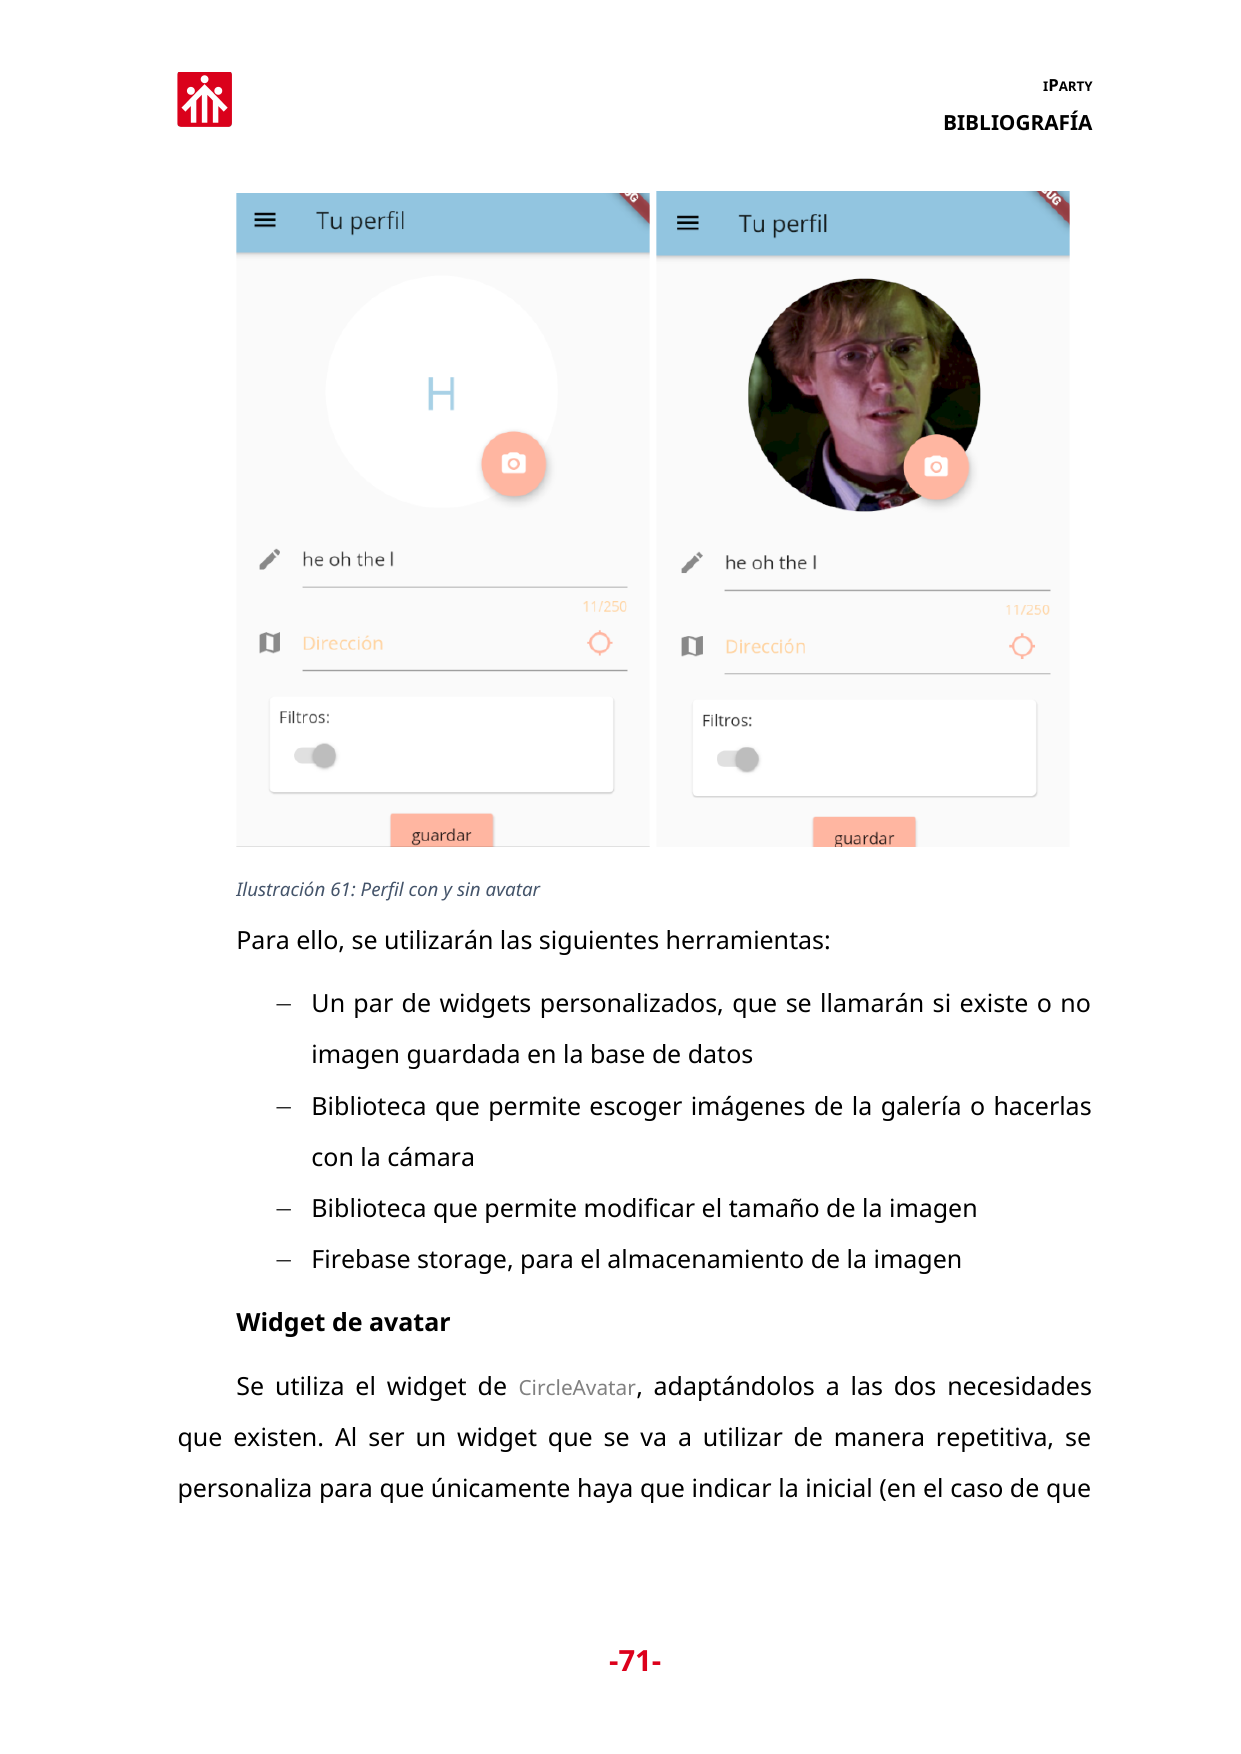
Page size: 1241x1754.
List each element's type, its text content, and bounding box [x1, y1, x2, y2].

list Firebase storage, para el almacenamiento de la imagen [274, 1241, 1092, 1275]
picture [656, 191, 1070, 847]
picture [236, 193, 650, 847]
list Biblioteca que permite modificar el tamaño de la imagen [274, 1190, 1092, 1224]
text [177, 1368, 1092, 1504]
list Un par de widgets personalizados, que se llamarán si existe o no imagen guardada en la base de datos [274, 986, 1092, 1071]
list Biblioteca que permite escoger imágenes de la galería o hacerlas con la cámara [274, 1088, 1092, 1173]
text Para ello, se utilizarán las siguientes herramientas: [177, 922, 1092, 957]
text Ilustración 61: Perfil con y sin avatar [177, 876, 1092, 902]
picture [177, 72, 232, 127]
subtitle Widget de avatar [177, 1305, 1092, 1339]
